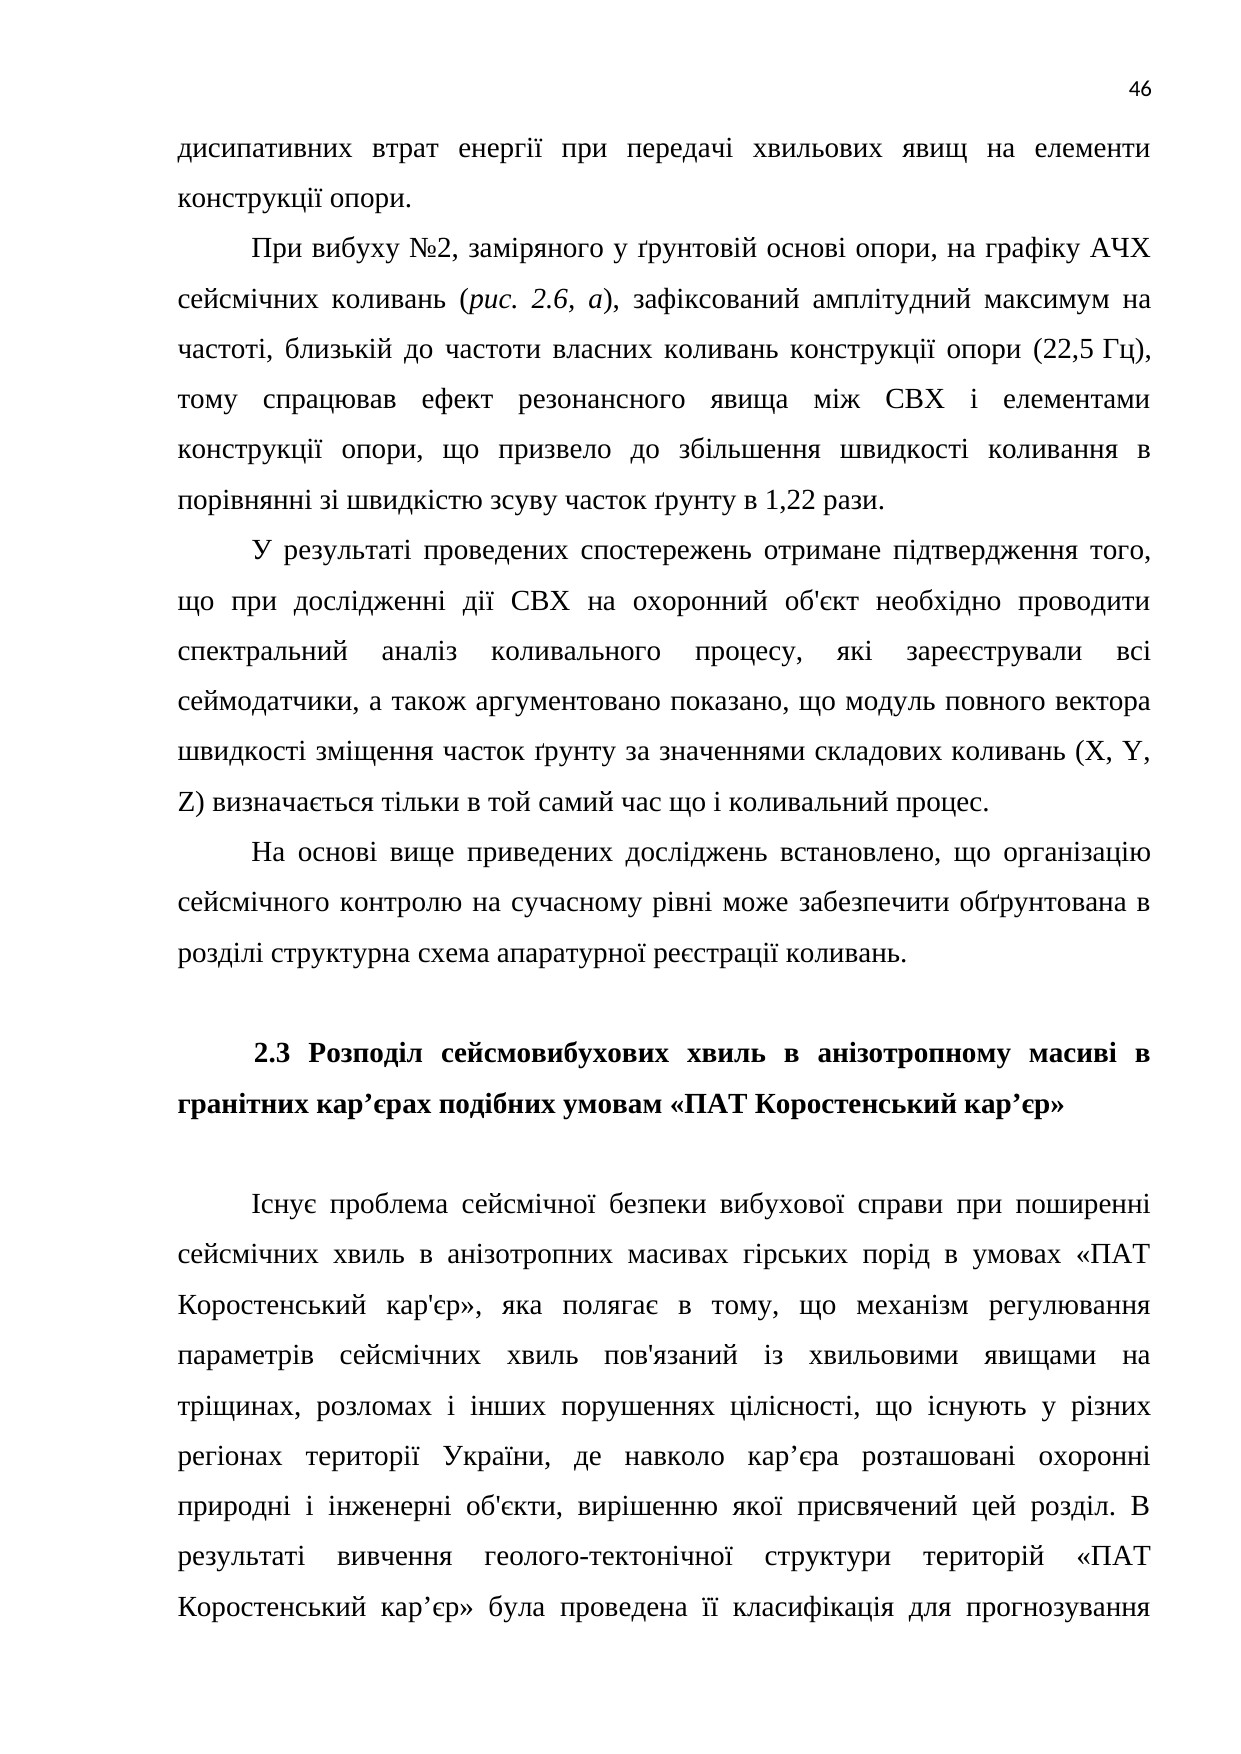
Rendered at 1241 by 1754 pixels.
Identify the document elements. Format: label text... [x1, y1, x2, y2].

text У результаті проведених спостережень отримане підтвердження того, що при дослідженні дії СВХ на охоронний об'єкт необхідно проводити спектральний аналіз коливального процесу, які зареєстрували всі сеймодатчики, а також аргументовано показано, що модуль повного вектора швидкості зміщення часток ґрунту за значеннями складових коливань (X, Y, Z) визначається тільки в той самий час що і коливальний процес. [177, 532, 1152, 817]
text При вибуху №2, заміряного у ґрунтовій основі опори, на графіку АЧХ сейсмічних коливань (рис. 2.6, а), зафіксований амплітудний максимум на частоті, близькій до частоти власних коливань конструкції опори (22,5 Гц), тому спрацював ефект резонансного явища між СВХ і елементами конструкції опори, що призвело до збільшення швидкості коливання в порівнянні зі швидкістю зсуву часток ґрунту в 1,22 рази. [177, 230, 1152, 516]
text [177, 130, 1152, 214]
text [177, 1186, 1152, 1622]
text На основі вище приведених досліджень встановлено, що організацію сейсмічного контролю на сучасному рівні може забезпечити обґрунтована в розділі структурна схема апаратурної реєстрації коливань. [177, 834, 1152, 968]
list 2.3 Розподіл сейсмовибухових хвиль в анізотропному масиві в гранітних кар’єрах подібних умовам «ПАТ Коростенський кар’єр» [177, 1035, 1152, 1119]
